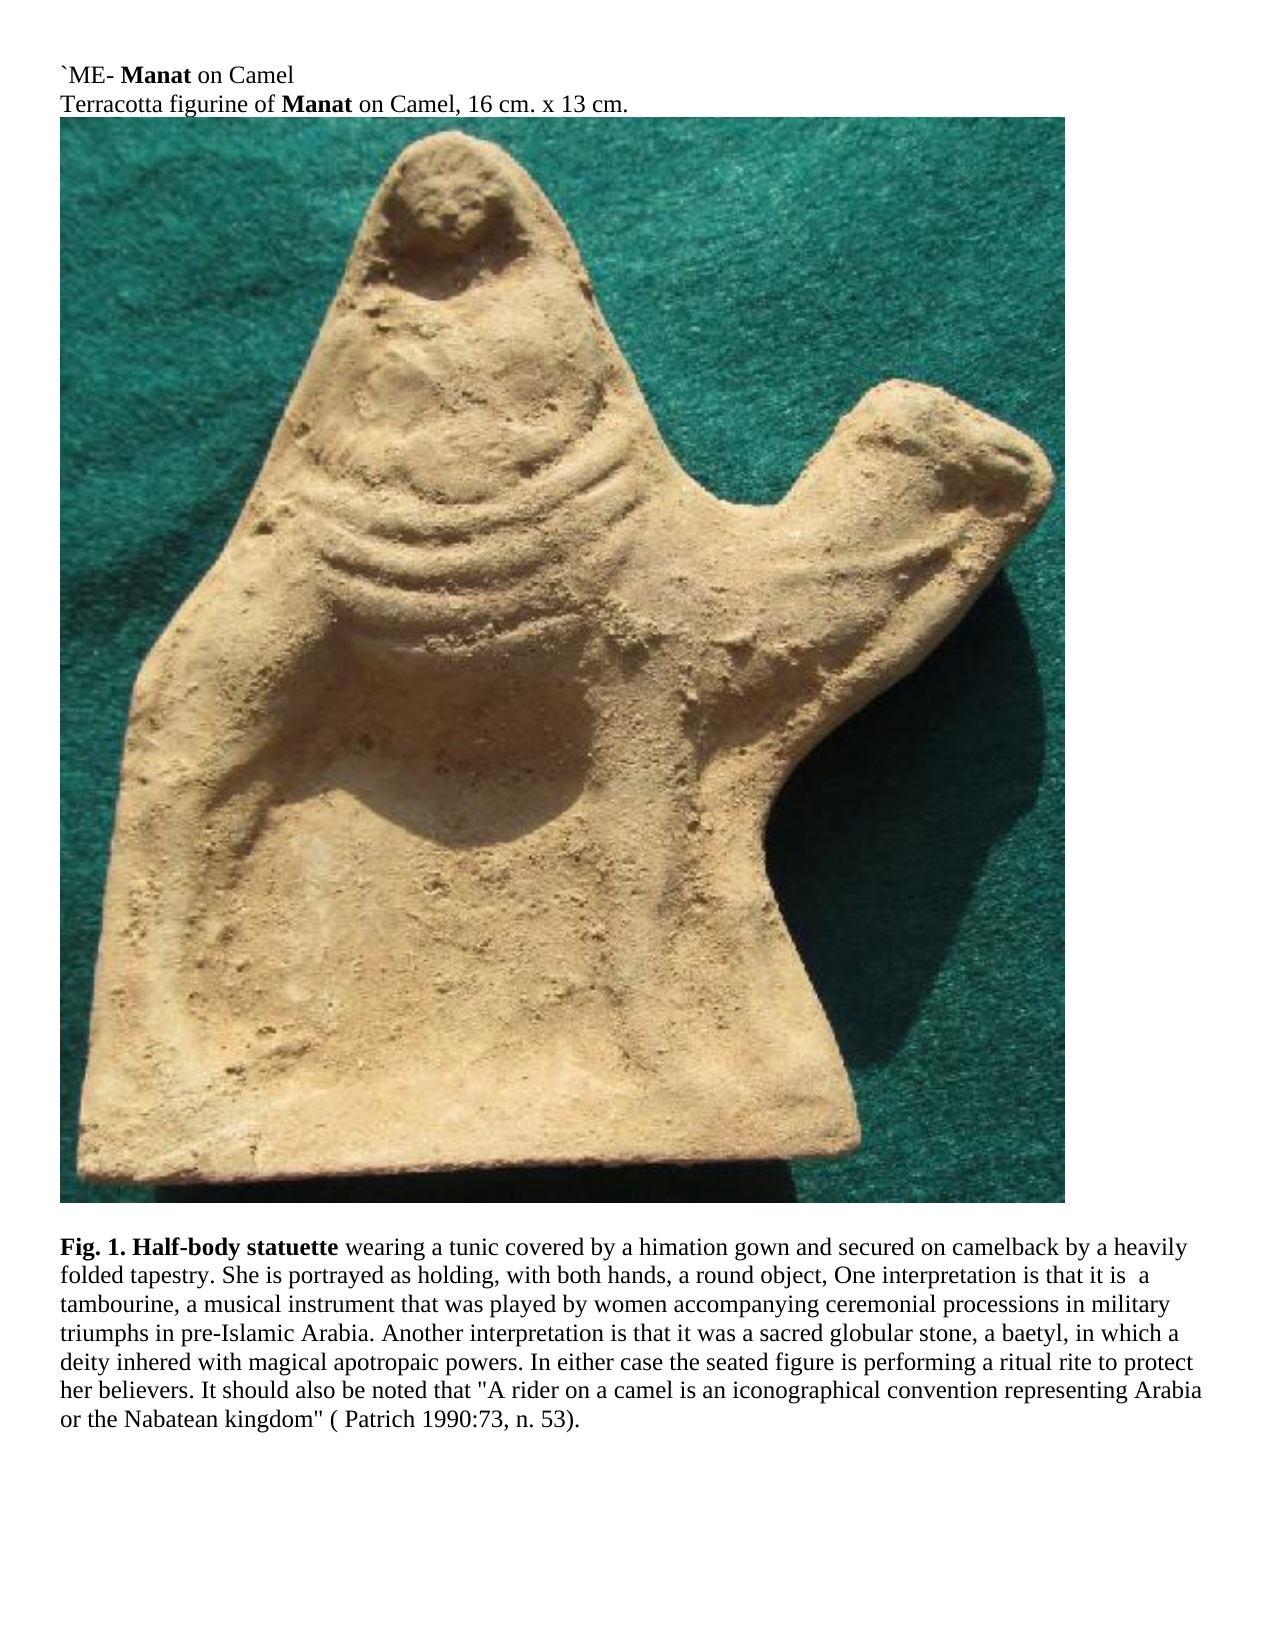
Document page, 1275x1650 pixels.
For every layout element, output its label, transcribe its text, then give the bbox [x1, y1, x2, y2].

picture [60, 117, 1065, 1203]
text `ME- Manat on Camel [60, 60, 1215, 89]
text Terracotta figurine of Manat on Camel, 16 cm. x 13 cm. [60, 89, 1215, 117]
text Fig. 1. Half-body statuette wearing a tunic covered by a himation gown and secured on camelback by a heavily folded tapestry. She is portrayed as holding, with both hands, a round object, One interpretation is that it is a tambourine, a musical instrument that was played by women accompanying ceremonial processions in military triumphs in pre-Islamic Arabia. Another interpretation is that it was a sacred globular stone, a baetyl, in which a deity inhered with magical apotropaic powers. In either case the seated figure is performing a ritual rite to protect her believers. It should also be noted that "A rider on a camel is an iconographical convention representing Arabia or the Nabatean kingdom" ( Patrich 1990:73, n. 53). [60, 1232, 1215, 1433]
